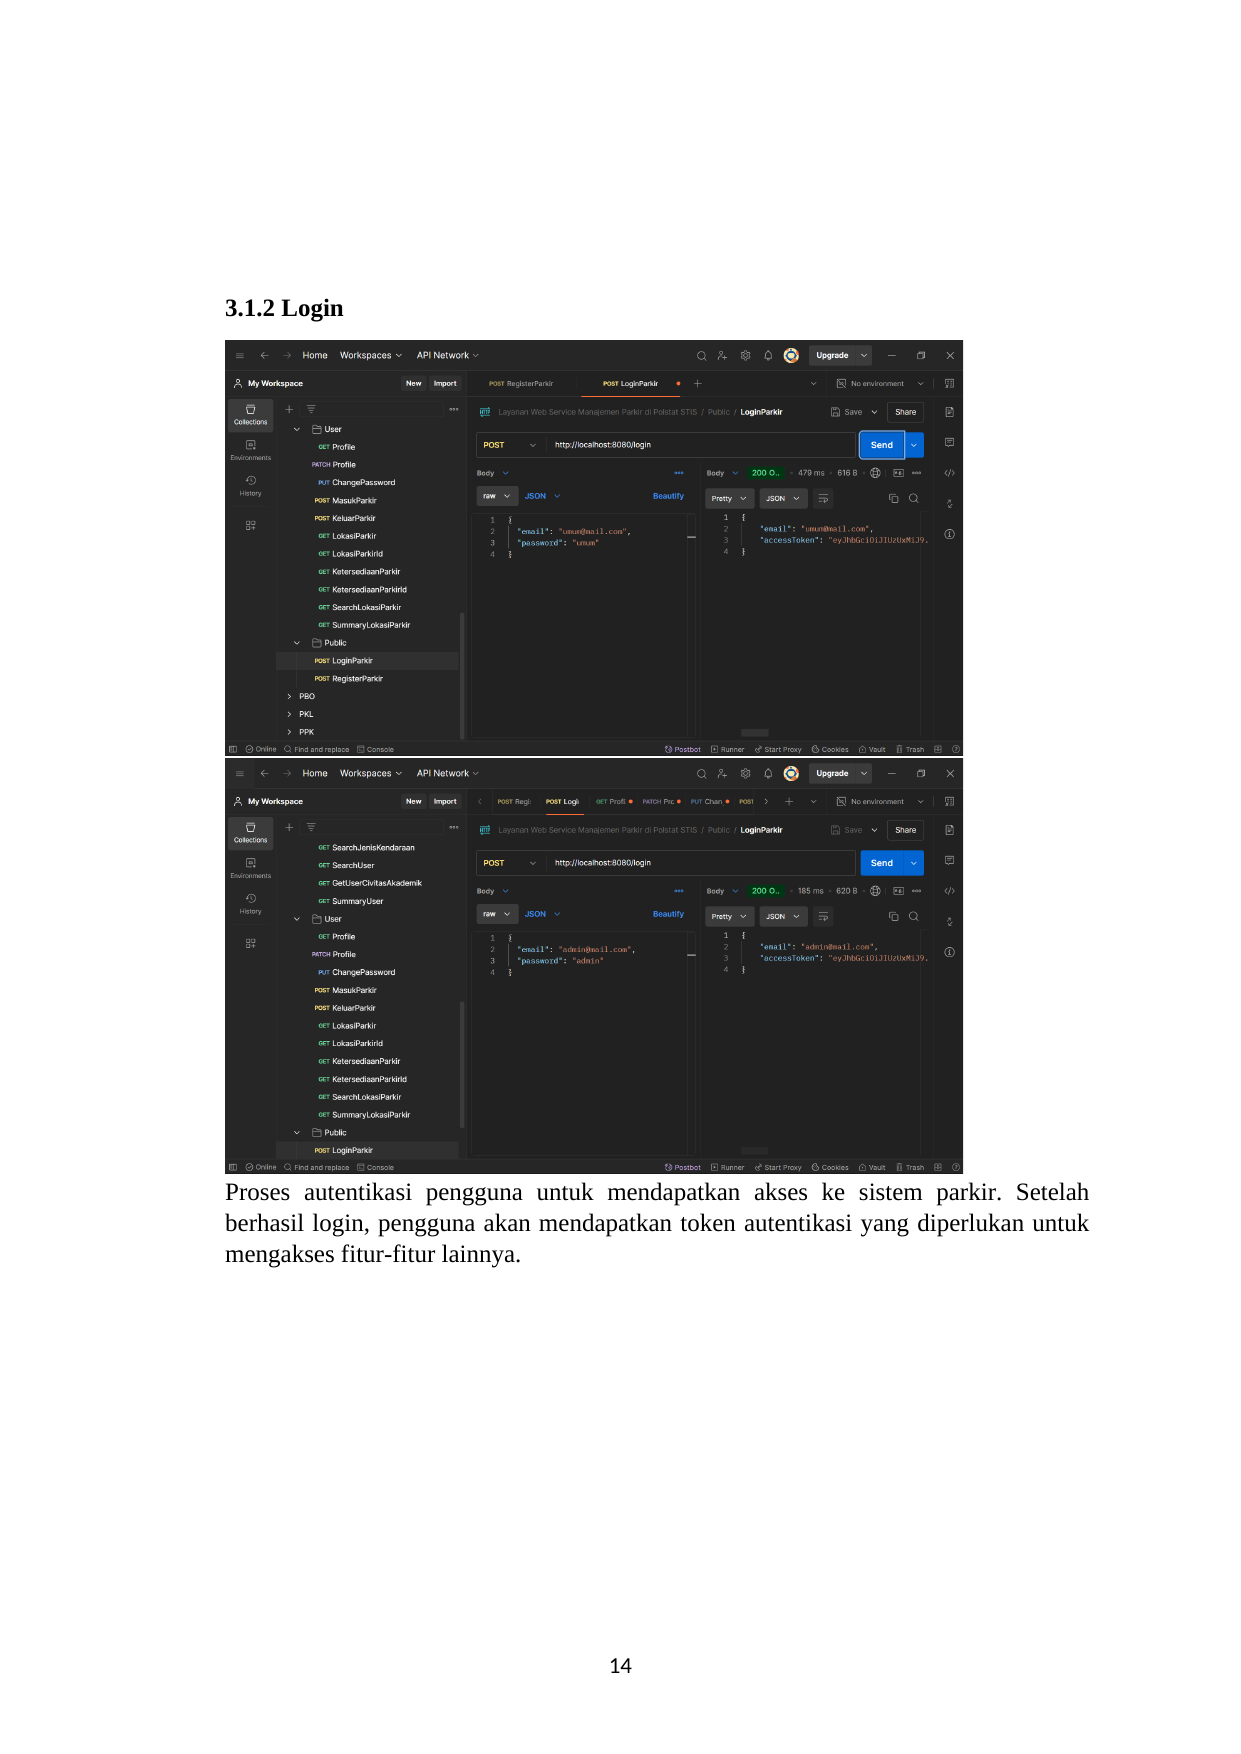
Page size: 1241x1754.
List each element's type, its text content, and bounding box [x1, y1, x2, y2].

picture [225, 340, 964, 756]
text 3.1.2 Login [225, 293, 1090, 322]
text Proses autentikasi pengguna untuk mendapatkan akses ke sistem parkir. Setelah berhasil login, pengguna akan mendapatkan token autentikasi yang diperlukan untuk mengakses fitur-fitur lainnya. [225, 1177, 1090, 1267]
picture [225, 758, 964, 1174]
